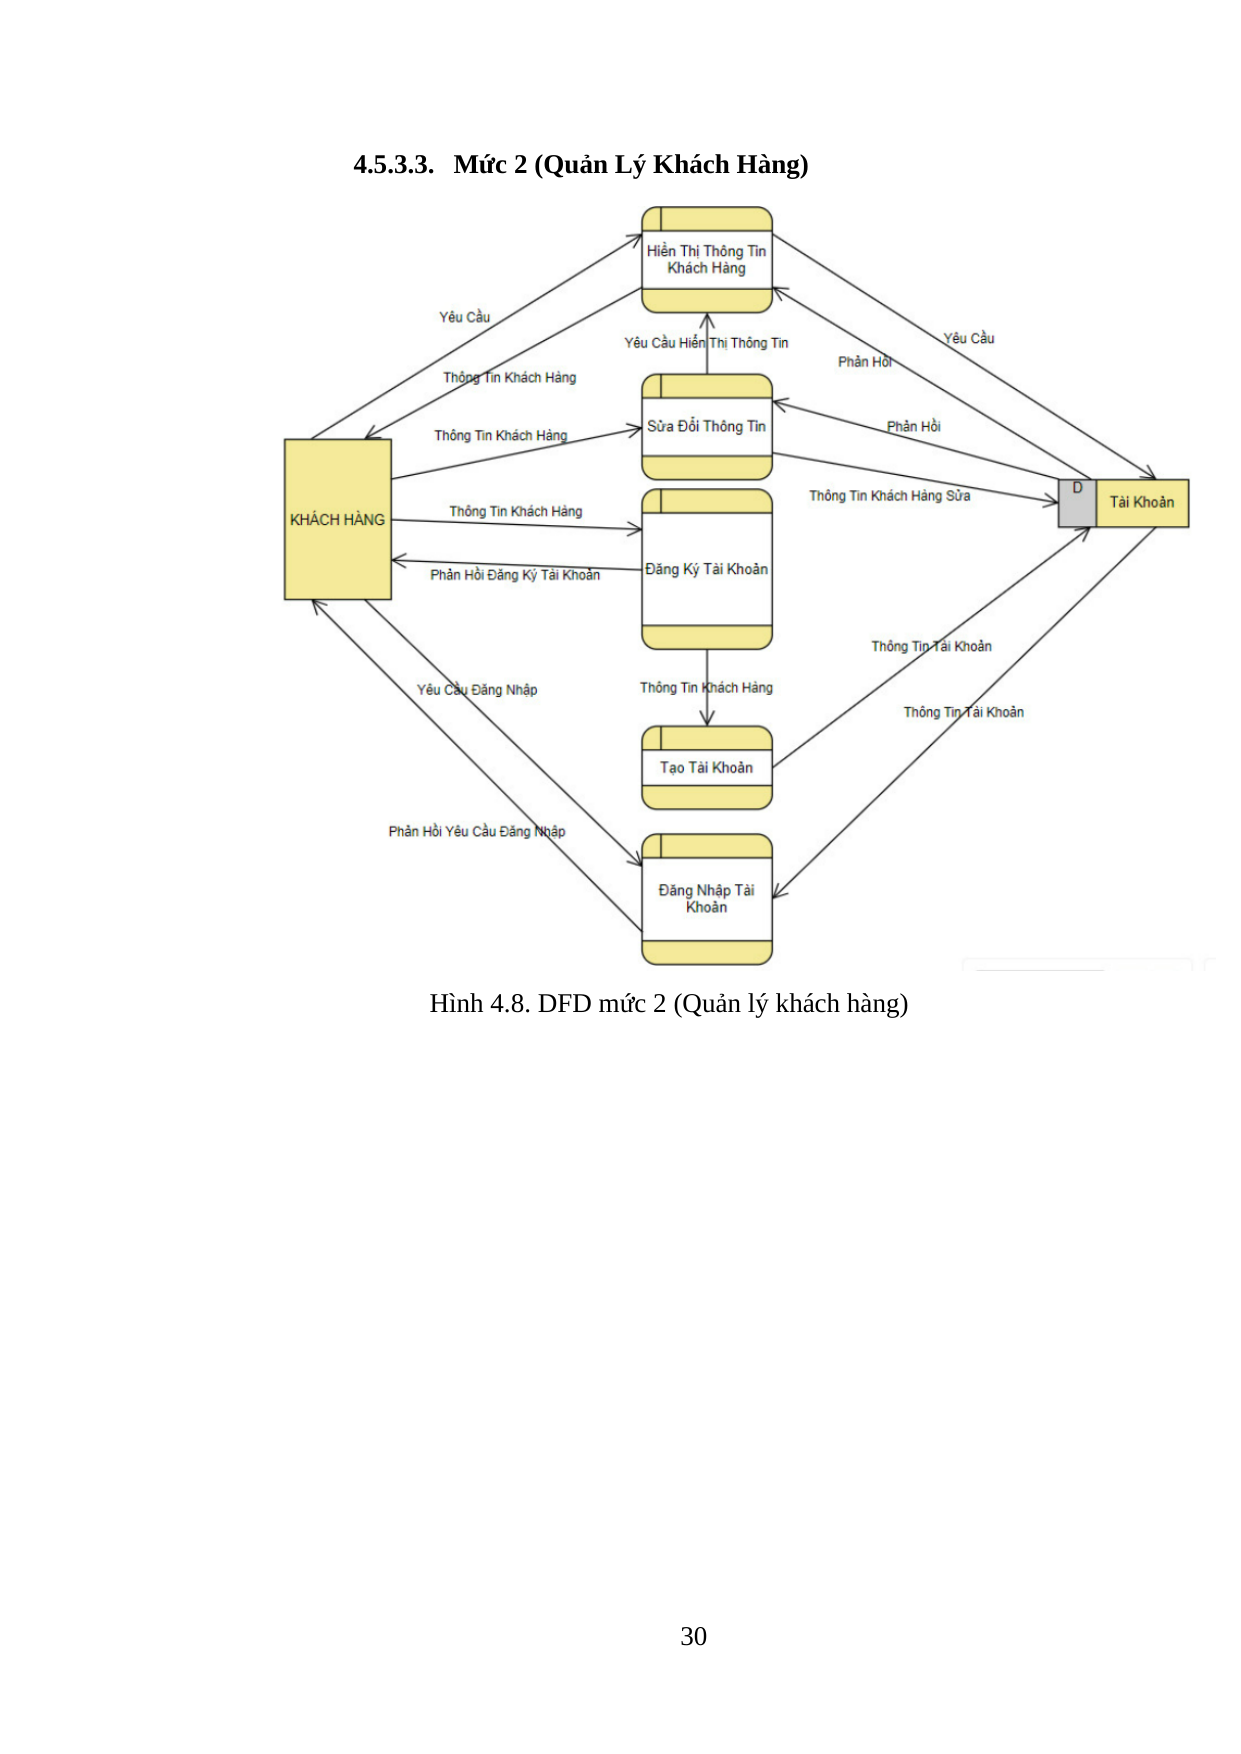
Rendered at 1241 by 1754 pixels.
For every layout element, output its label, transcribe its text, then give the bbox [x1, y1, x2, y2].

text Hình 4.8. DFD mức 2 (Quản lý khách hàng) [207, 987, 1122, 1018]
picture [206, 206, 1216, 971]
subtitle Mức 2 (Quản Lý Khách Hàng) [434, 148, 1122, 179]
